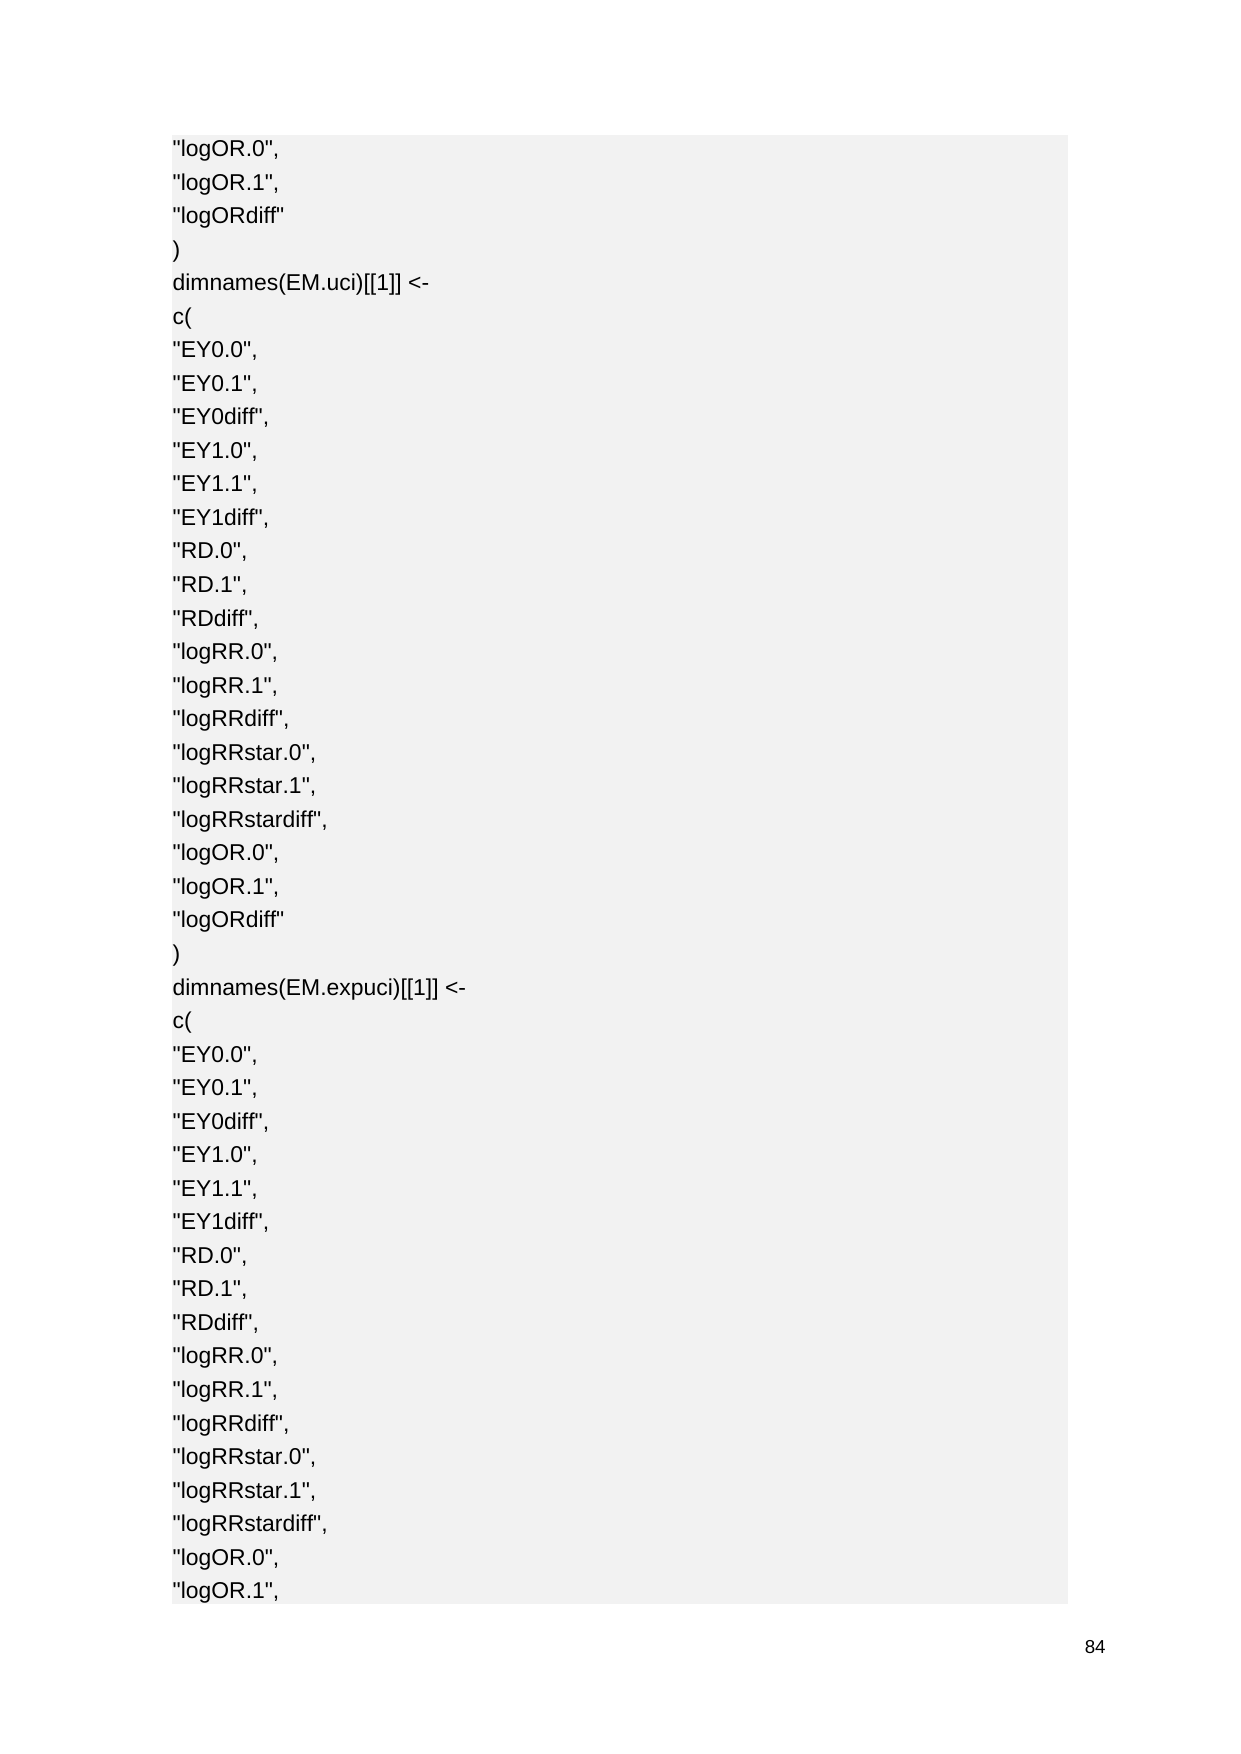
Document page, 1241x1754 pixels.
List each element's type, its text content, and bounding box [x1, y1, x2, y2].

text "logOR.0", [172, 135, 1068, 161]
text "EY0.0", [172, 336, 1068, 363]
text "logRR.1", [172, 1376, 1068, 1402]
text "logRRstar.1", [172, 1477, 1068, 1503]
text "RD.0", [172, 537, 1068, 564]
text "logRRdiff", [172, 705, 1068, 732]
text "EY1.1", [172, 1175, 1068, 1201]
text "logOR.1", [172, 873, 1068, 899]
text "logRRstar.0", [172, 1443, 1068, 1469]
text "logRRstar.0", [172, 739, 1068, 765]
text ) [172, 940, 1068, 966]
text "logRR.1", [172, 672, 1068, 698]
text "RD.1", [172, 1275, 1068, 1302]
text "logRRdiff", [172, 1409, 1068, 1436]
text "logOR.0", [172, 839, 1068, 866]
text "RDdiff", [172, 604, 1068, 631]
text "EY1diff", [172, 504, 1068, 530]
text "EY0.0", [172, 1041, 1068, 1067]
text "RDdiff", [172, 1309, 1068, 1335]
text "EY0diff", [172, 1108, 1068, 1134]
text "logRR.0", [172, 638, 1068, 664]
text "logRRstardiff", [172, 806, 1068, 832]
text "EY0.1", [172, 370, 1068, 396]
text "EY0.1", [172, 1074, 1068, 1101]
text c( [172, 1007, 1068, 1033]
text "EY1.0", [172, 437, 1068, 463]
text "logORdiff" [172, 906, 1068, 933]
text "logOR.1", [172, 168, 1068, 195]
text "logRR.0", [172, 1342, 1068, 1369]
text ) [172, 236, 1068, 262]
text "EY0diff", [172, 403, 1068, 430]
text "RD.1", [172, 571, 1068, 597]
text "logOR.0", [172, 1544, 1068, 1570]
text dimnames(EM.expuci)[[1]] <- [172, 973, 1068, 1000]
text "EY1.1", [172, 470, 1068, 497]
text "RD.0", [172, 1242, 1068, 1268]
text "logORdiff" [172, 202, 1068, 228]
text "logRRstar.1", [172, 772, 1068, 799]
text dimnames(EM.uci)[[1]] <- [172, 269, 1068, 296]
text "EY1.0", [172, 1141, 1068, 1168]
text "EY1diff", [172, 1208, 1068, 1235]
text c( [172, 303, 1068, 329]
text "logOR.1", [172, 1577, 1068, 1604]
text "logRRstardiff", [172, 1510, 1068, 1537]
